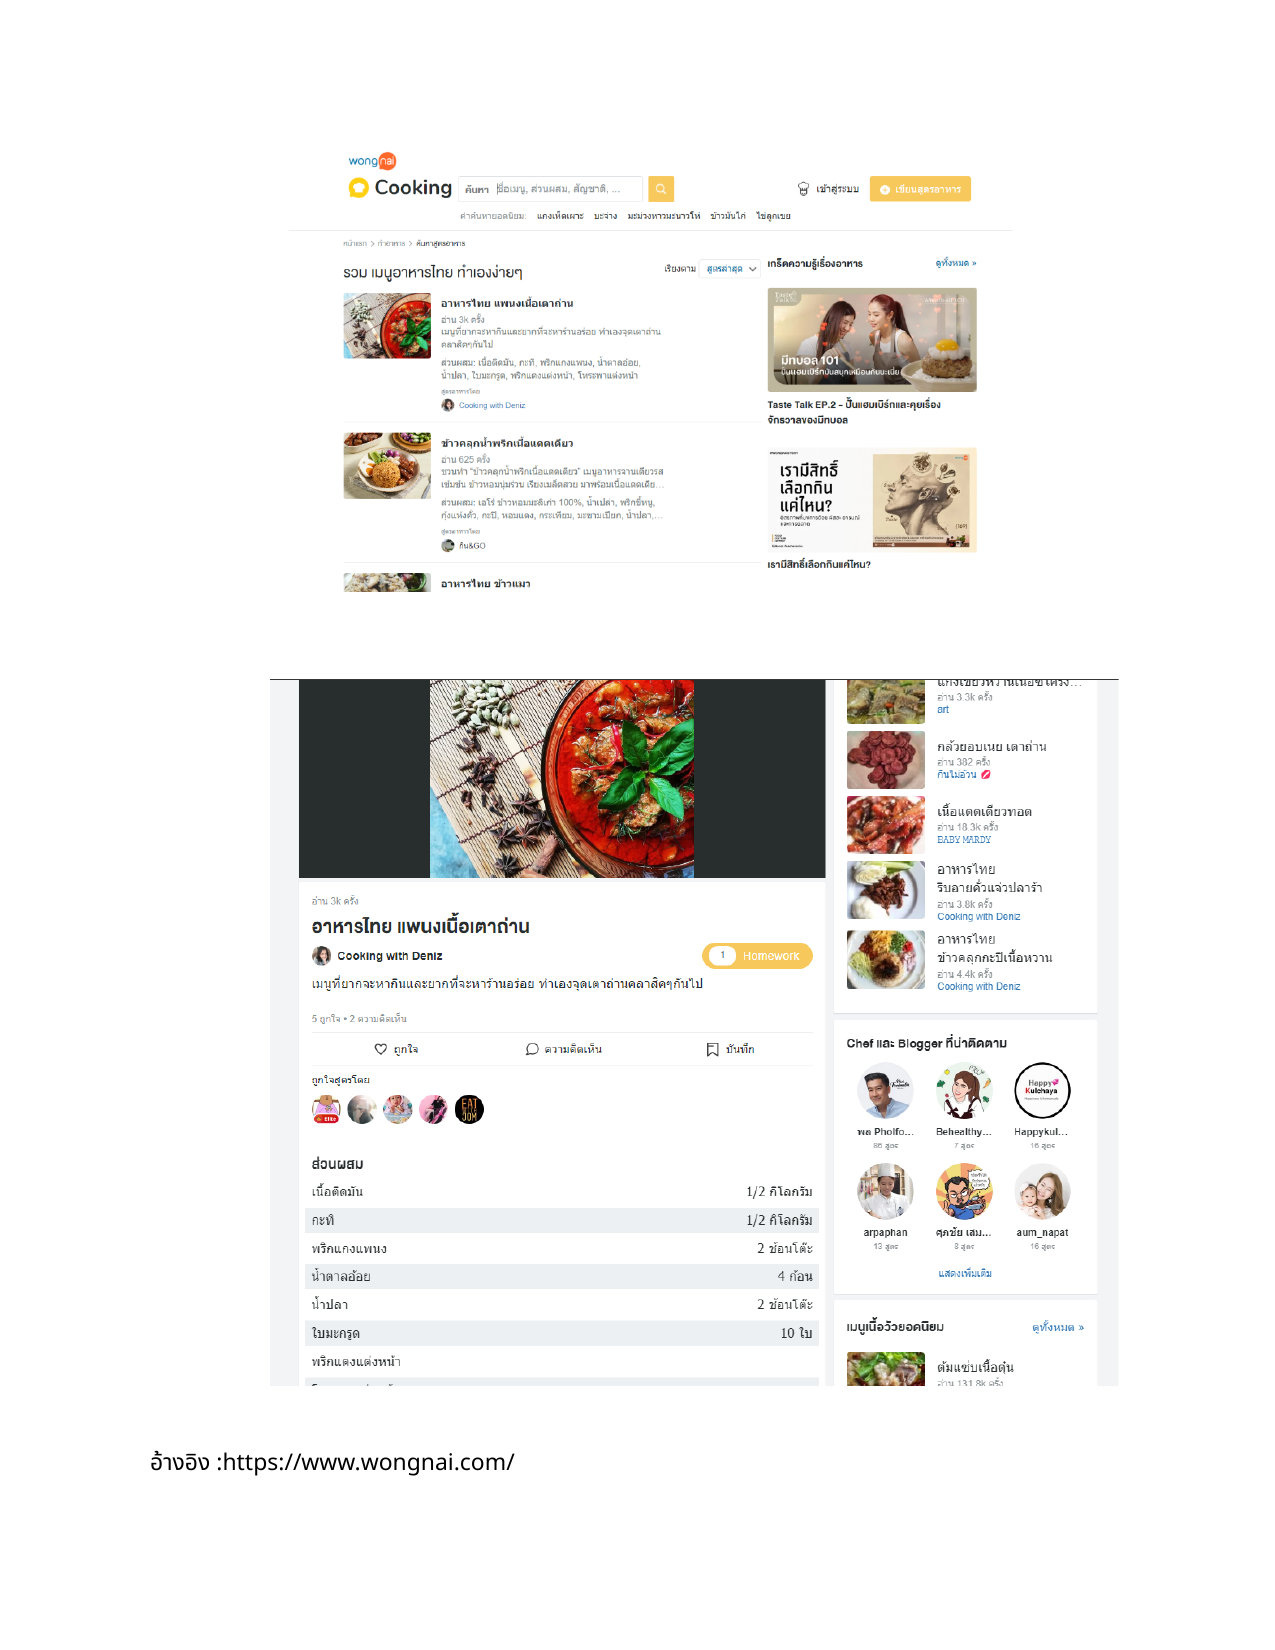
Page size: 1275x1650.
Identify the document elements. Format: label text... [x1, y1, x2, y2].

picture [270, 679, 1119, 1386]
picture [288, 150, 1013, 592]
text อ้างอิง :https://www.wongnai.com/ [150, 1446, 1125, 1481]
